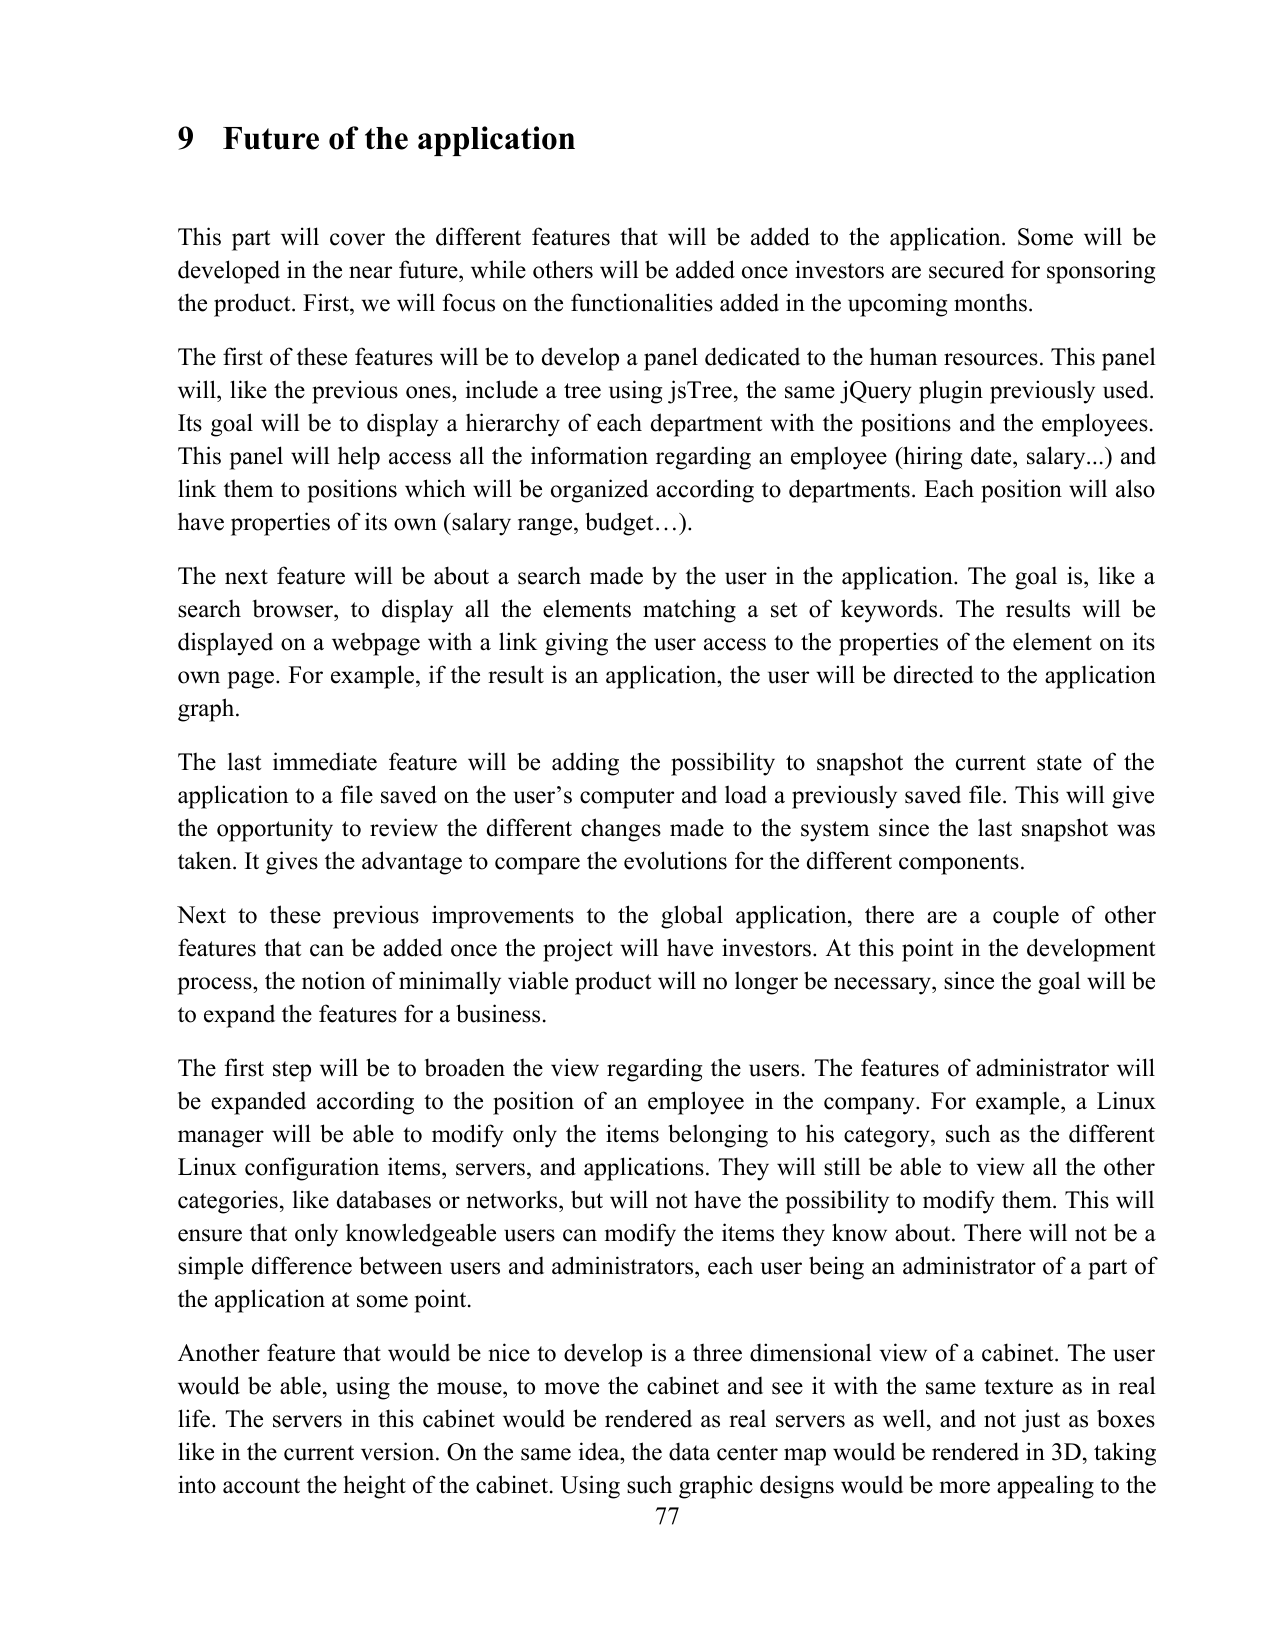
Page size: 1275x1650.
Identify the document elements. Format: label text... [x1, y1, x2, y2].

text The first step will be to broaden the view regarding the users. The features of administrator will be expanded according to the position of an employee in the company. For example, a Linux manager will be able to modify only the items belonging to his category, such as the different Linux configuration items, servers, and applications. They will still be able to view all the other categories, like databases or networks, but will not have the possibility to modify them. This will ensure that only knowledgeable users can modify the items they know about. There will not be a simple difference between users and administrators, each user being an administrator of a part of the application at some point. [177, 1053, 1157, 1313]
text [177, 1338, 1157, 1499]
text The next feature will be about a search made by the user in the application. The goal is, like a search browser, to display all the elements matching a set of keywords. The results will be displayed on a webpage with a link giving the user access to the properties of the element on its own page. For example, if the result is an application, the user will be directed to the application graph. [177, 561, 1157, 722]
text Next to these previous improvements to the global application, there are a couple of other features that can be added once the project will have investors. At this point in the development process, the notion of minimally viable product will no longer be necessary, since the goal will be to expand the features for a business. [177, 900, 1157, 1028]
text This part will cover the different features that will be added to the application. Some will be developed in the near future, while others will be added once investors are secured for sponsoring the product. First, we will focus on the functionalities added in the upcoming months. [177, 222, 1157, 317]
text The first of these features will be to develop a panel dedicated to the human resources. This panel will, like the previous ones, include a tree using jsTree, the same jQuery plugin previously used. Its goal will be to display a hierarchy of each department with the positions and the employees. This panel will help access all the information regarding an employee (hiring date, salary...) and link them to positions which will be organized according to departments. Each position will also have properties of its own (salary range, budget…). [177, 342, 1157, 536]
subtitle Future of the application [177, 118, 1157, 156]
text The last immediate feature will be adding the possibility to snapshot the current state of the application to a file saved on the user’s computer and load a previously saved file. This will give the opportunity to review the different changes made to the system since the last snapshot was taken. It gives the advantage to compare the evolutions for the different components. [177, 747, 1157, 875]
